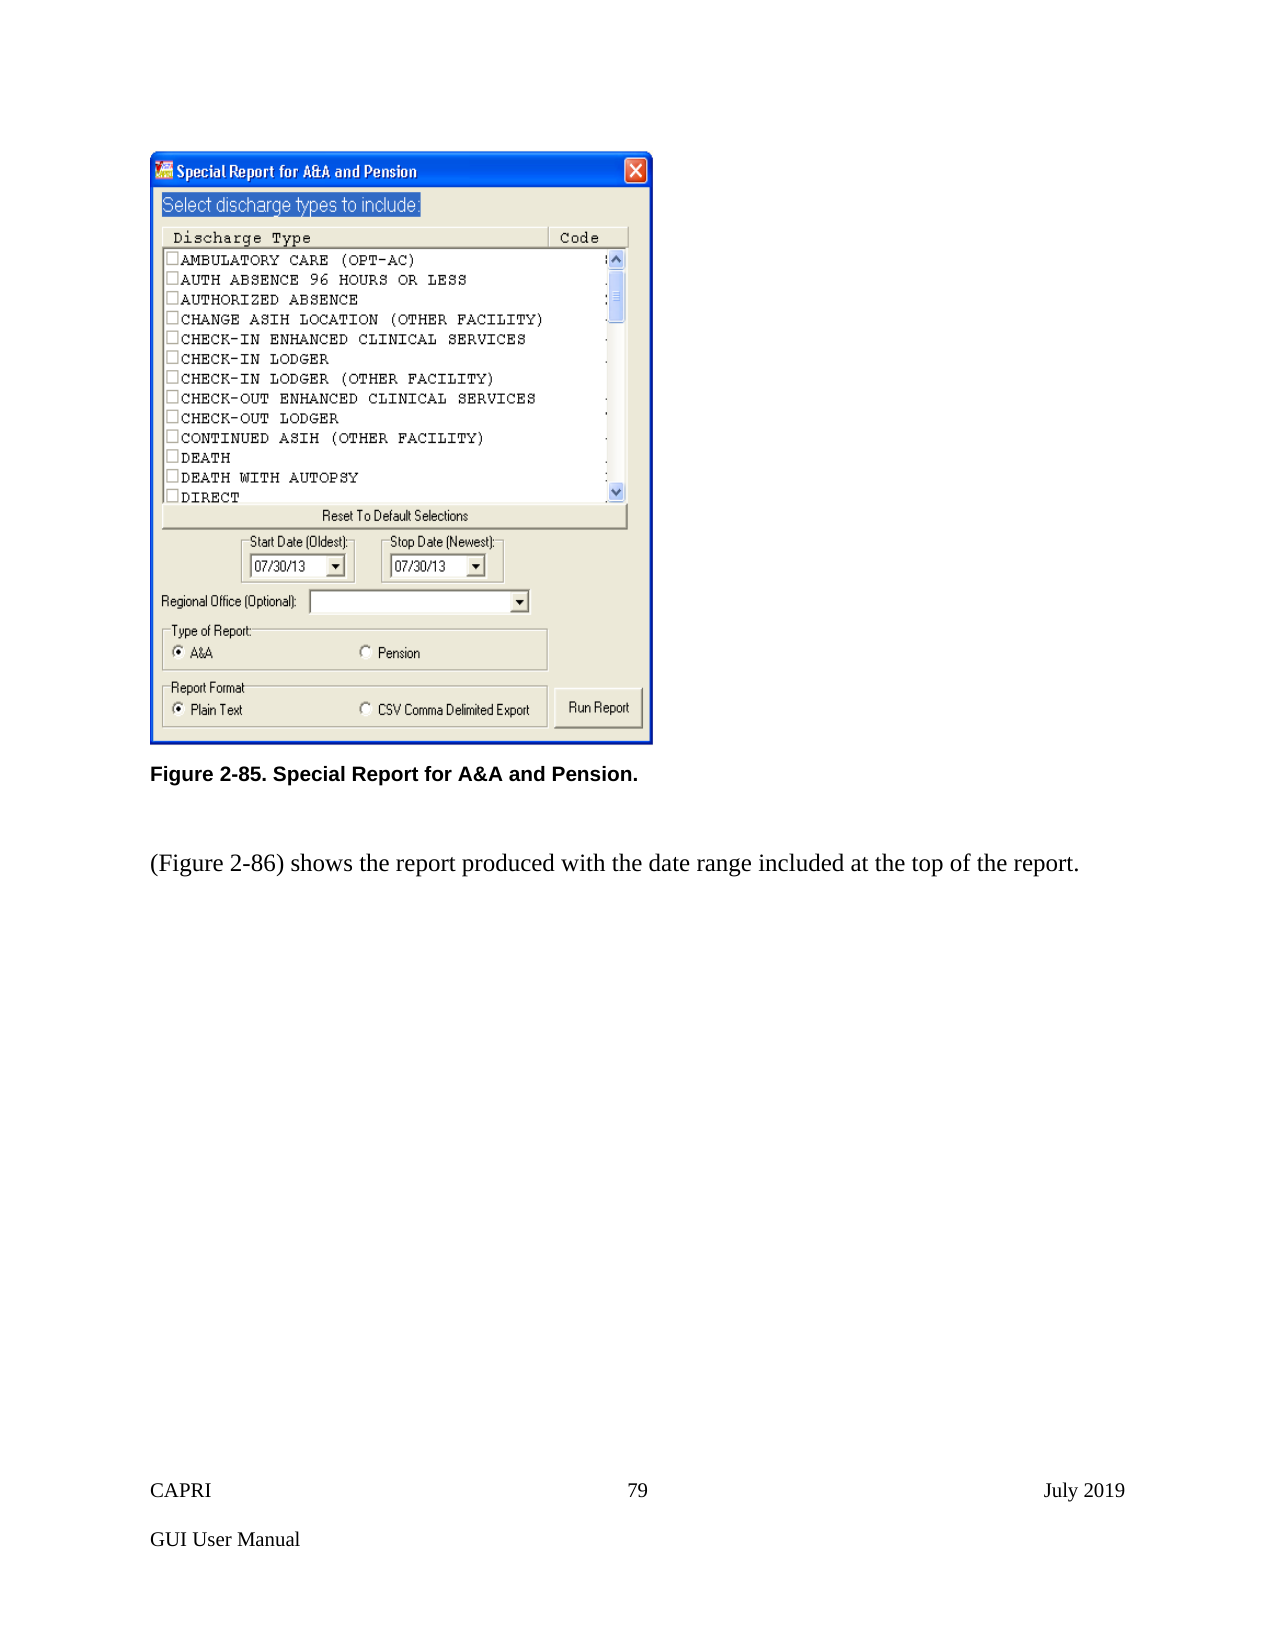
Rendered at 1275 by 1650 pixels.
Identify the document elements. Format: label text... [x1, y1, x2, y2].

picture [150, 150, 654, 746]
